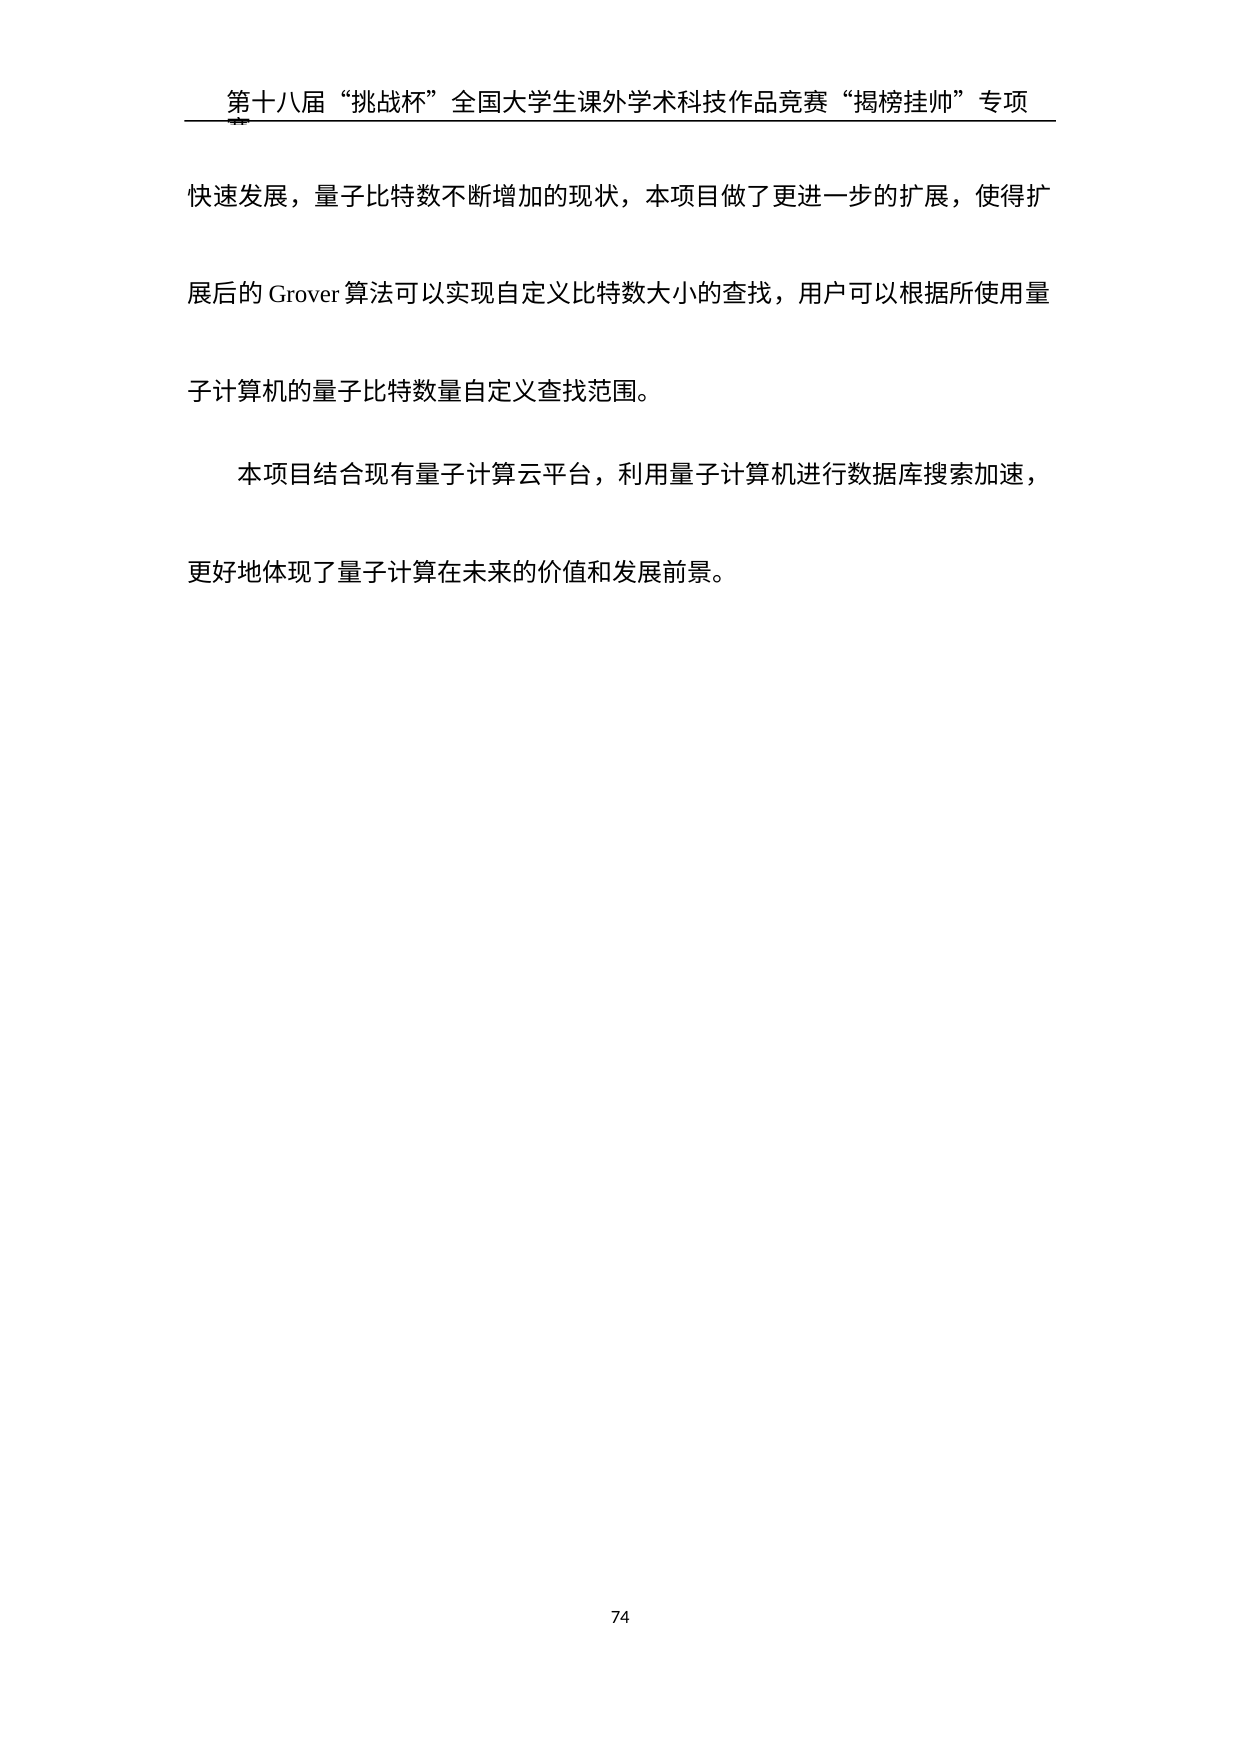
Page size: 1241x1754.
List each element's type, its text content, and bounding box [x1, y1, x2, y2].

text 本项目结合现有量子计算云平台，利用量子计算机进行数据库搜索加速，更好地体现了量子计算在未来的价值和发展前景。 [187, 440, 1053, 603]
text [187, 162, 1053, 422]
